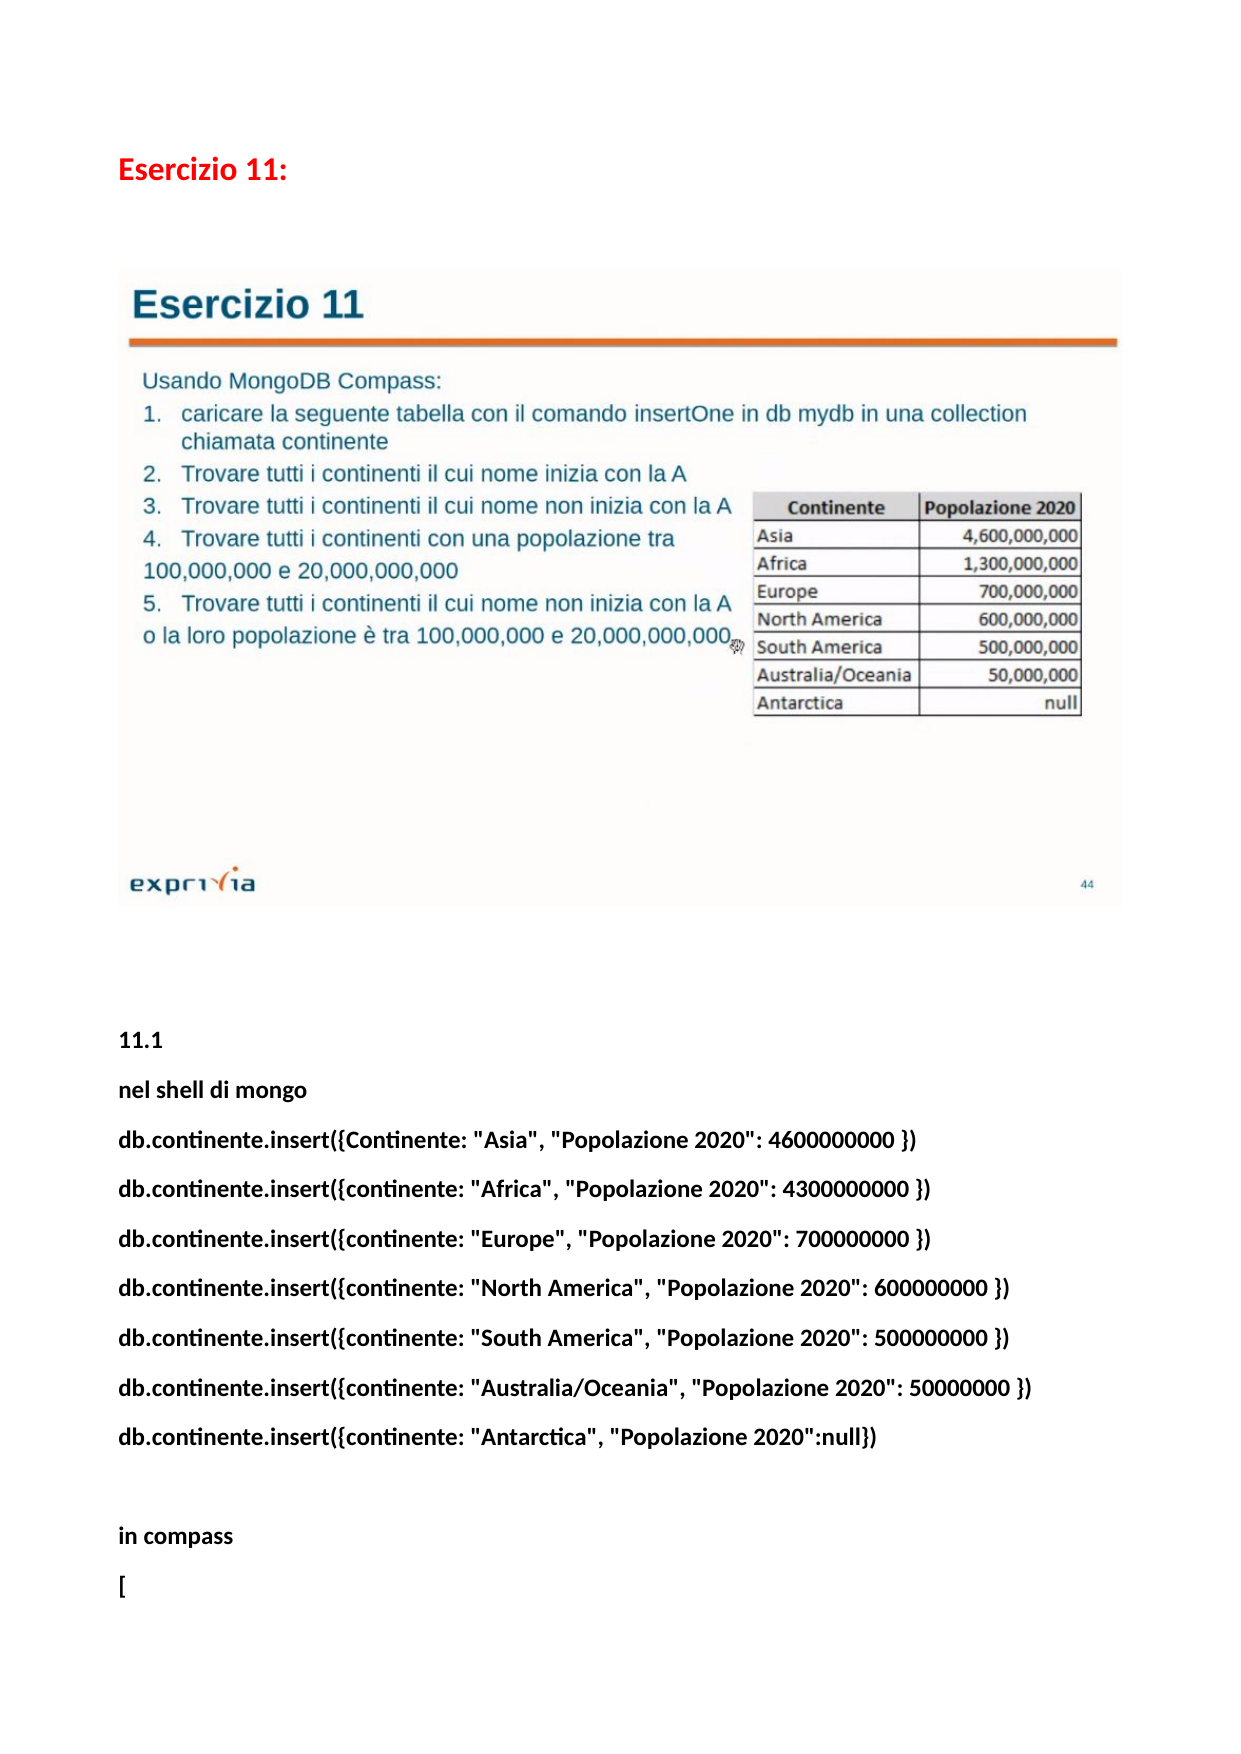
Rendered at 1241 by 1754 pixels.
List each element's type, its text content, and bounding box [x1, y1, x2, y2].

text [ [118, 1570, 1122, 1601]
text db.continente.insert({Continente: "Asia", "Popolazione 2020": 4600000000 }) [118, 1124, 1122, 1154]
text db.continente.insert({continente: "Antarctica", "Popolazione 2020":null}) [118, 1421, 1122, 1452]
text in compass [118, 1521, 1122, 1551]
text db.continente.insert({continente: "North America", "Popolazione 2020": 600000000 }) [118, 1273, 1122, 1303]
picture [118, 268, 1123, 907]
text db.continente.insert({continente: "Australia/Oceania", "Popolazione 2020": 50000000 }) [118, 1372, 1122, 1402]
text nel shell di mongo [118, 1074, 1122, 1105]
text Esercizio 11: [118, 148, 1122, 188]
text 11.1 [118, 1025, 1122, 1055]
text db.continente.insert({continente: "Africa", "Popolazione 2020": 4300000000 }) [118, 1173, 1122, 1204]
text db.continente.insert({continente: "Europe", "Popolazione 2020": 700000000 }) [118, 1223, 1122, 1253]
text db.continente.insert({continente: "South America", "Popolazione 2020": 500000000 }) [118, 1322, 1122, 1353]
